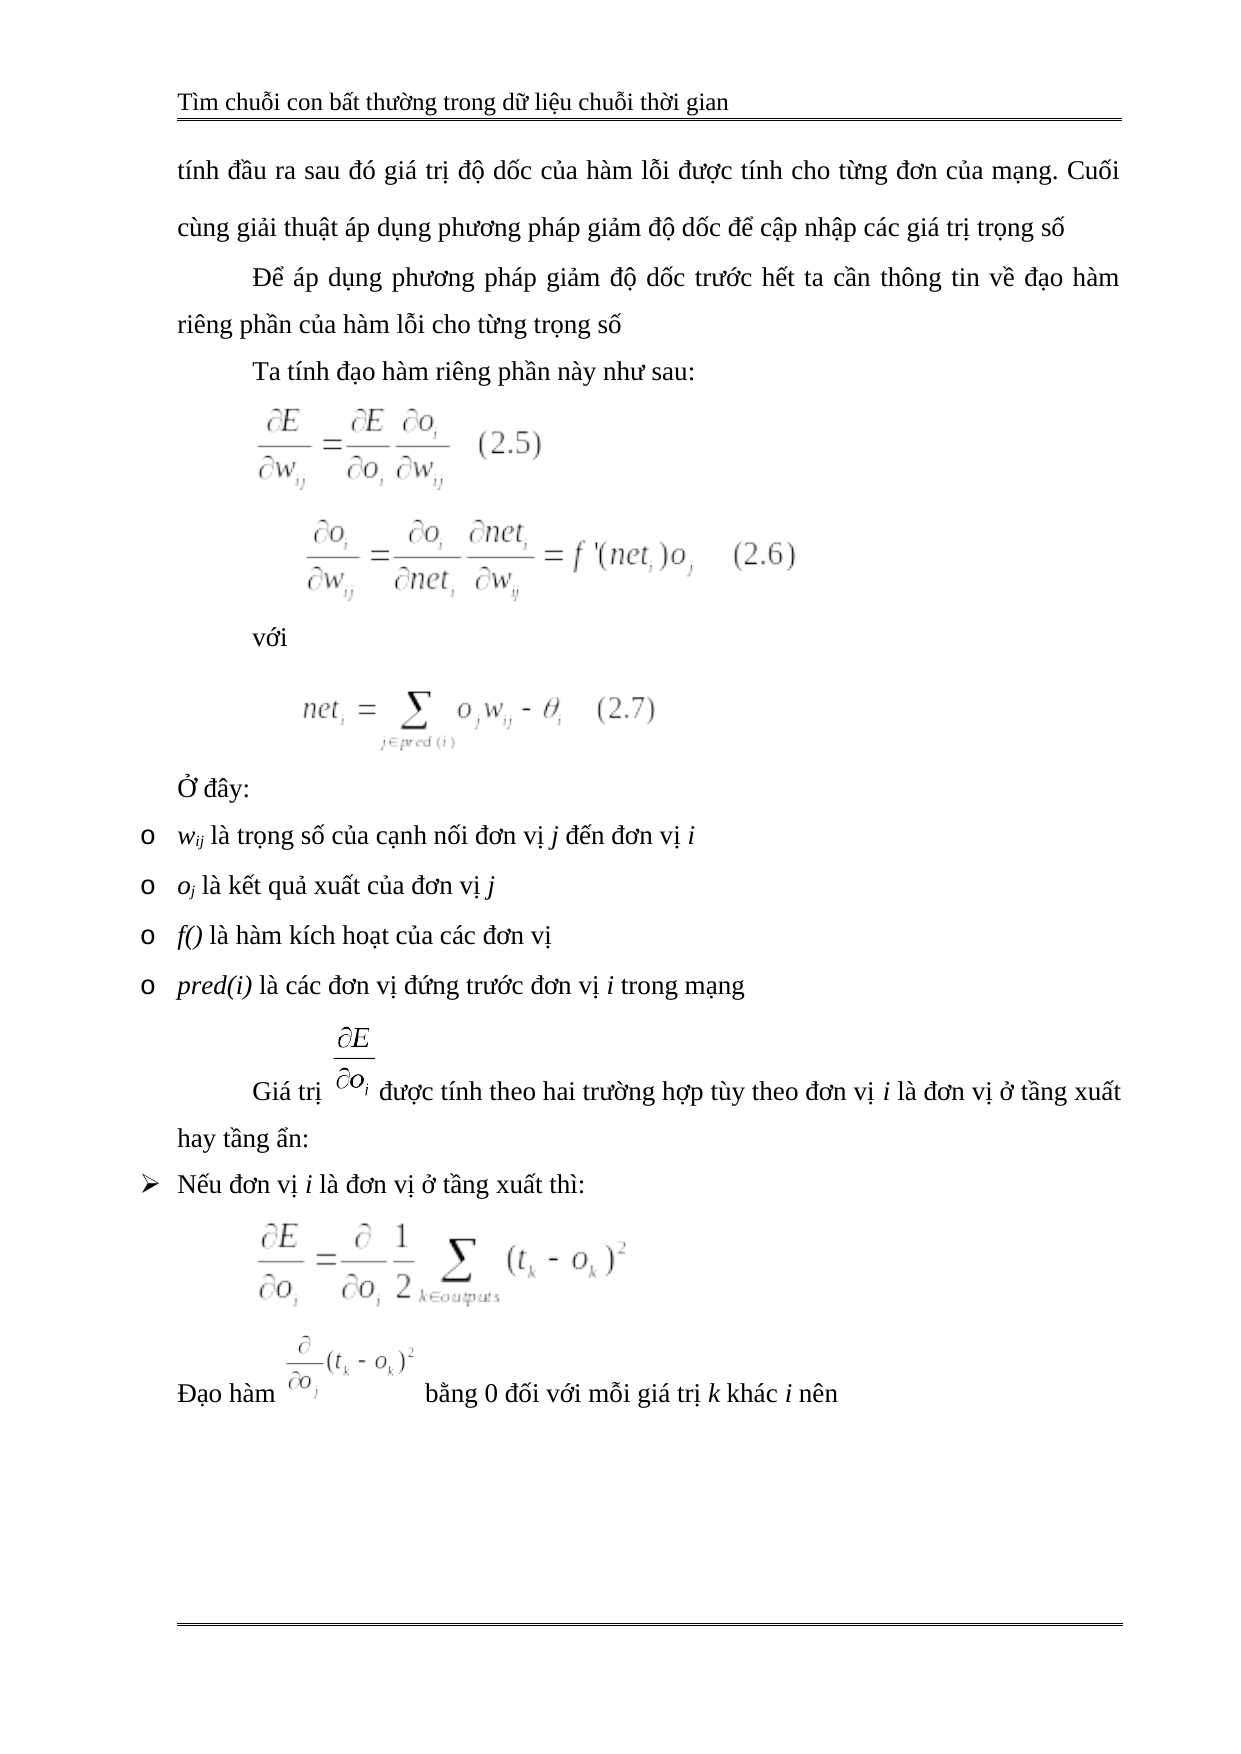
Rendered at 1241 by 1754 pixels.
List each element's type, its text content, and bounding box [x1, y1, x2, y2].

list Đạo hàm bằng 0 đối với mỗi giá trị k khác i nên [177, 1329, 1122, 1409]
list f() là hàm kích hoạt của các đơn vị [139, 919, 1122, 953]
list Nếu đơn vị i là đơn vị ở tầng xuất thì: [139, 1169, 1122, 1200]
text với [177, 512, 1122, 652]
text Giá trị được tính theo hai trường hợp tùy theo đơn vị i là đơn vị ở tầng xuất hay tầng ẩn: [177, 1019, 1122, 1153]
text Ta tính đạo hàm riêng phần này như sau: [177, 355, 1122, 386]
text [177, 147, 1122, 242]
list wij là trọng số của cạnh nối đơn vị j đến đơn vị i [139, 819, 1122, 852]
text Để áp dụng phương pháp giảm độ dốc trước hết ta cần thông tin về đạo hàm riêng phần của hàm lỗi cho từng trọng số [177, 262, 1122, 339]
text Ở đây: [177, 772, 1122, 803]
list pred(i) là các đơn vị đứng trước đơn vị i trong mạng [139, 969, 1122, 1003]
list oj là kết quả xuất của đơn vị j [139, 869, 1122, 902]
